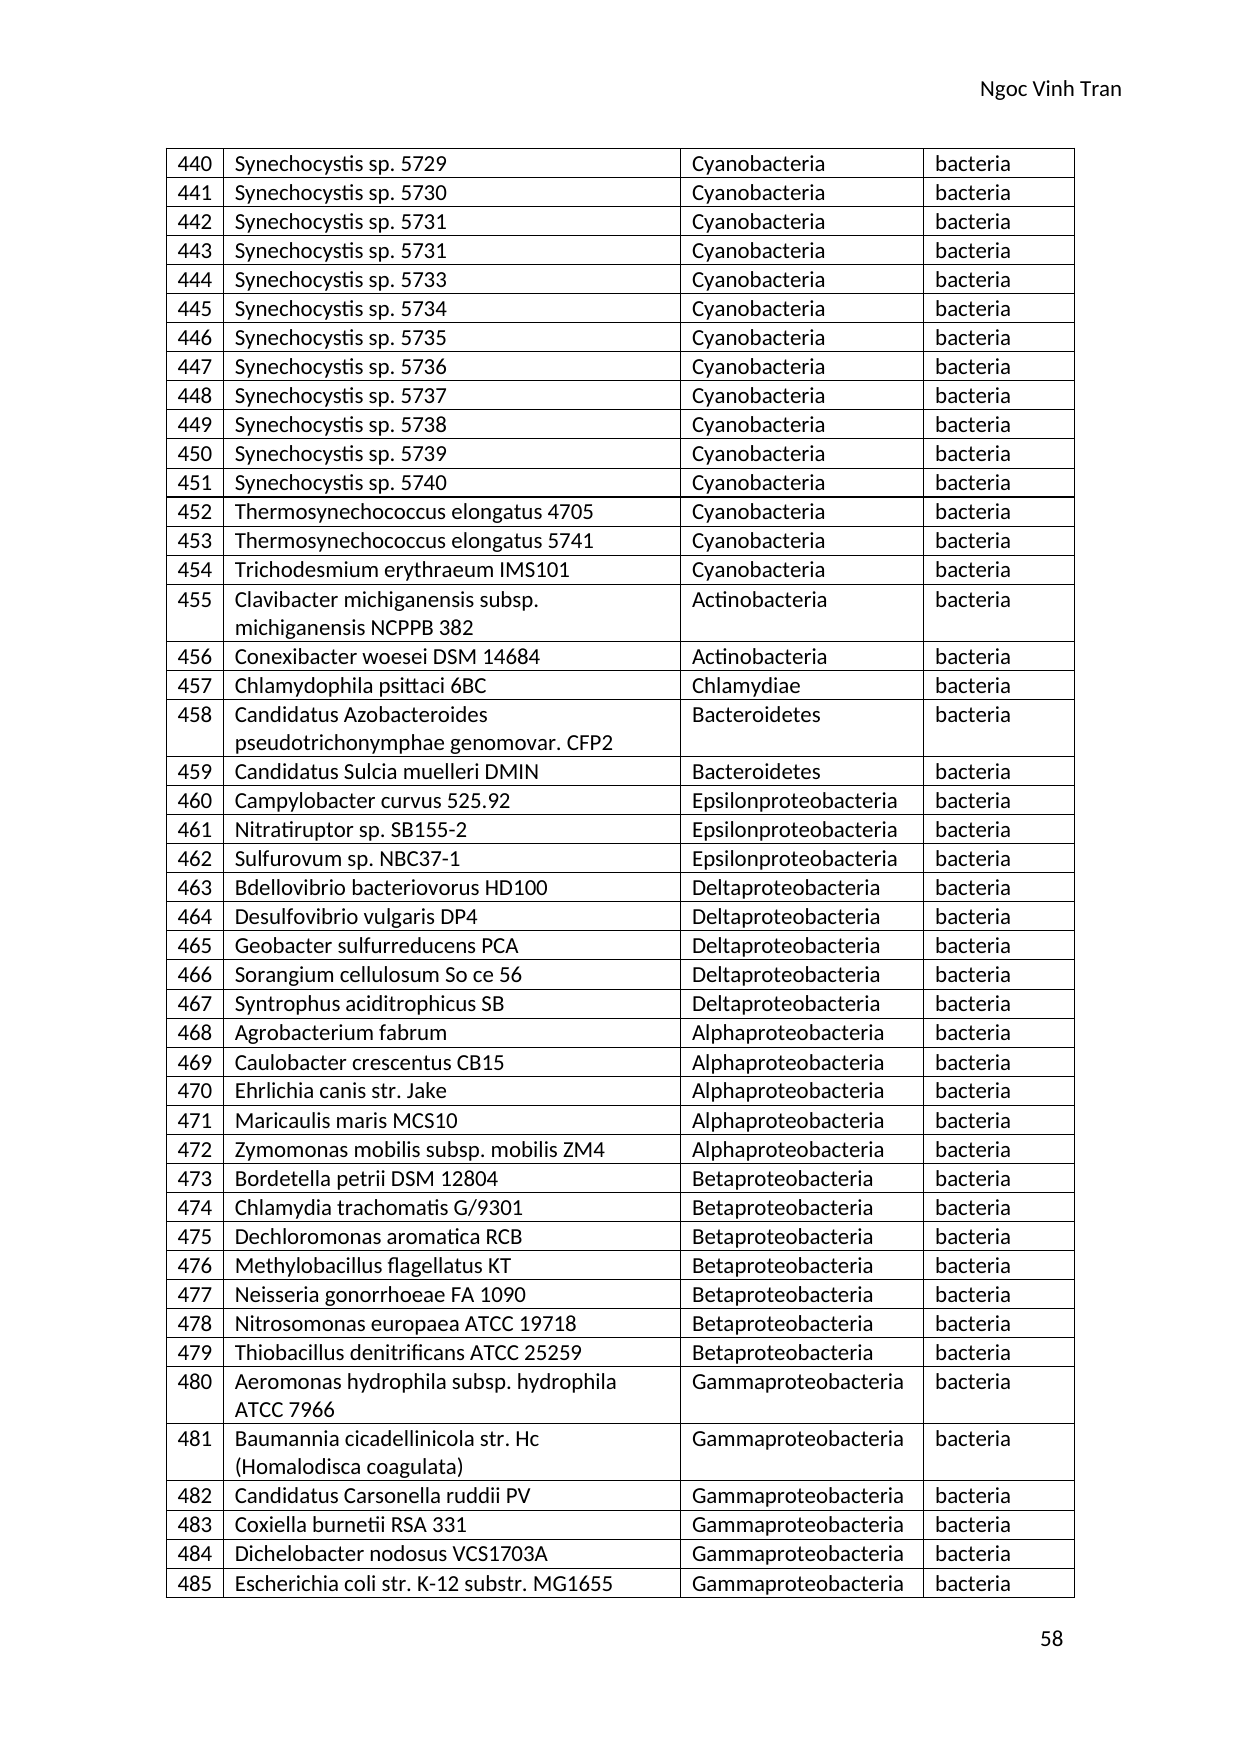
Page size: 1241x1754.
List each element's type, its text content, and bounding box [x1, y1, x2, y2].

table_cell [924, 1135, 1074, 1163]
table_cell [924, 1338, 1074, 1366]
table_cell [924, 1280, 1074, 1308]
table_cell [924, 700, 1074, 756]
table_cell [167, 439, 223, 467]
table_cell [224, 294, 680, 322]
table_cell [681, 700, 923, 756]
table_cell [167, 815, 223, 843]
table_cell 440 [167, 149, 223, 177]
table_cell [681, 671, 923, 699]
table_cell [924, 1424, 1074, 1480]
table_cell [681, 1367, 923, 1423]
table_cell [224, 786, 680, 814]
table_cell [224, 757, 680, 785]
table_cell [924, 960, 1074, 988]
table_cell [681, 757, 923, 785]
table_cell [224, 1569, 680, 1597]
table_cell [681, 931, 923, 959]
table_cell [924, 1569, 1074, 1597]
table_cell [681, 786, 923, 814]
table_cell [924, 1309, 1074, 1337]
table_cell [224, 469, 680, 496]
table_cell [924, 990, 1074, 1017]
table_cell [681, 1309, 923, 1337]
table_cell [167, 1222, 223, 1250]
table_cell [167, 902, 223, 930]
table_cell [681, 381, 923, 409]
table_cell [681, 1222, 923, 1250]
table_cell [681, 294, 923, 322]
table_cell Cyanobacteria [681, 178, 923, 206]
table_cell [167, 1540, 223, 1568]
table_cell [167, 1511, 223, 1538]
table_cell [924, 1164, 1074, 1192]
table_cell Synechocystis sp. 5730 [224, 178, 680, 206]
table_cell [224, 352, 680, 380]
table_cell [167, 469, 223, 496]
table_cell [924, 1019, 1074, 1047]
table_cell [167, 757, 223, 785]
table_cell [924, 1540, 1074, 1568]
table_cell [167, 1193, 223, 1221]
table_cell Cyanobacteria [681, 149, 923, 177]
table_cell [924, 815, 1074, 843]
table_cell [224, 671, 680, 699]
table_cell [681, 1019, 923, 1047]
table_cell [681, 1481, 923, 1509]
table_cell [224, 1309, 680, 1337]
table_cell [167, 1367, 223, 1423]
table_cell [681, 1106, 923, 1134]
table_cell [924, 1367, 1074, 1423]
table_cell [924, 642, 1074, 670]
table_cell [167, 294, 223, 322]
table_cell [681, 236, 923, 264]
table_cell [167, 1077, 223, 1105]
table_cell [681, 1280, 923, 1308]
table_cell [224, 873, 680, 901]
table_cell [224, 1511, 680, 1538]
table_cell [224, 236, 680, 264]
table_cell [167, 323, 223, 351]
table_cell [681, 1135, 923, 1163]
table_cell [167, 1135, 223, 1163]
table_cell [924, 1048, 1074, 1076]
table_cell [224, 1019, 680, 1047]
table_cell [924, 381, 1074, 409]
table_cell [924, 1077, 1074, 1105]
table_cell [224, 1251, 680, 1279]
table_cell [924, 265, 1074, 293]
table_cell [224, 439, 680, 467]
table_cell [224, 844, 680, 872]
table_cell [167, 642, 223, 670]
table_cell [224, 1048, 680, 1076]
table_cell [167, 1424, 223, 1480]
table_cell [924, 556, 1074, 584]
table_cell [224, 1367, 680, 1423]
table_cell 441 [167, 178, 223, 206]
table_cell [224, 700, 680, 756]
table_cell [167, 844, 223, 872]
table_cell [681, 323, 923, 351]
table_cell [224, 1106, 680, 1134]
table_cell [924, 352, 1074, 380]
table_cell bacteria [924, 207, 1074, 235]
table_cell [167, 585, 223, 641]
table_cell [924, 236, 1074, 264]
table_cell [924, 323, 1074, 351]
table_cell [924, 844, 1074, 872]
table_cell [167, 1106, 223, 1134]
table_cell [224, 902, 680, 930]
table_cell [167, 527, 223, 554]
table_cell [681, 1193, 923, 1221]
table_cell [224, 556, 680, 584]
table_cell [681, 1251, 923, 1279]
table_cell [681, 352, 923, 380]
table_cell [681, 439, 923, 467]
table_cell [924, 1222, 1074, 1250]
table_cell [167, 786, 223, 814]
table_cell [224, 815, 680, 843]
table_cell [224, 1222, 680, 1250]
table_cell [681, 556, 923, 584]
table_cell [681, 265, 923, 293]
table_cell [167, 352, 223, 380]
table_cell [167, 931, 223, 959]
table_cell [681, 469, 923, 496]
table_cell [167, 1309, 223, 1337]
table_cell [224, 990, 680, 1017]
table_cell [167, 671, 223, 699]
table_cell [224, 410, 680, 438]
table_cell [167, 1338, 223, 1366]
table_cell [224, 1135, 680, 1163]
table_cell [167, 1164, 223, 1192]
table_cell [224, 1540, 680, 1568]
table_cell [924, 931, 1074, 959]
table_cell bacteria [924, 178, 1074, 206]
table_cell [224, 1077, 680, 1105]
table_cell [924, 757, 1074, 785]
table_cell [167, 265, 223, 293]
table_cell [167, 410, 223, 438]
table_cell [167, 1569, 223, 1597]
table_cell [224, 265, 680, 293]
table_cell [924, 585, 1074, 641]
table_cell bacteria [924, 149, 1074, 177]
table_cell 442 [167, 207, 223, 235]
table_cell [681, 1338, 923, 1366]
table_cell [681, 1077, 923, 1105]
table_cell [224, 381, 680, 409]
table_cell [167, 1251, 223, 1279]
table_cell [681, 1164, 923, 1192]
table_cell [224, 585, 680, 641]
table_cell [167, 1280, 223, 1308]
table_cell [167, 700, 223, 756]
table_cell Synechocystis sp. 5729 [224, 149, 680, 177]
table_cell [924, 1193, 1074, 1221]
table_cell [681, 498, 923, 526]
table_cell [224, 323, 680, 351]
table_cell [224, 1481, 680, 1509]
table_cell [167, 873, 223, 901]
table_cell Cyanobacteria [681, 207, 923, 235]
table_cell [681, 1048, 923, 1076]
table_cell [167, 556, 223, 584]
table_cell Synechocystis sp. 5731 [224, 207, 680, 235]
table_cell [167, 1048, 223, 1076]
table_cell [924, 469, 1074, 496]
table_cell 443 [167, 236, 223, 264]
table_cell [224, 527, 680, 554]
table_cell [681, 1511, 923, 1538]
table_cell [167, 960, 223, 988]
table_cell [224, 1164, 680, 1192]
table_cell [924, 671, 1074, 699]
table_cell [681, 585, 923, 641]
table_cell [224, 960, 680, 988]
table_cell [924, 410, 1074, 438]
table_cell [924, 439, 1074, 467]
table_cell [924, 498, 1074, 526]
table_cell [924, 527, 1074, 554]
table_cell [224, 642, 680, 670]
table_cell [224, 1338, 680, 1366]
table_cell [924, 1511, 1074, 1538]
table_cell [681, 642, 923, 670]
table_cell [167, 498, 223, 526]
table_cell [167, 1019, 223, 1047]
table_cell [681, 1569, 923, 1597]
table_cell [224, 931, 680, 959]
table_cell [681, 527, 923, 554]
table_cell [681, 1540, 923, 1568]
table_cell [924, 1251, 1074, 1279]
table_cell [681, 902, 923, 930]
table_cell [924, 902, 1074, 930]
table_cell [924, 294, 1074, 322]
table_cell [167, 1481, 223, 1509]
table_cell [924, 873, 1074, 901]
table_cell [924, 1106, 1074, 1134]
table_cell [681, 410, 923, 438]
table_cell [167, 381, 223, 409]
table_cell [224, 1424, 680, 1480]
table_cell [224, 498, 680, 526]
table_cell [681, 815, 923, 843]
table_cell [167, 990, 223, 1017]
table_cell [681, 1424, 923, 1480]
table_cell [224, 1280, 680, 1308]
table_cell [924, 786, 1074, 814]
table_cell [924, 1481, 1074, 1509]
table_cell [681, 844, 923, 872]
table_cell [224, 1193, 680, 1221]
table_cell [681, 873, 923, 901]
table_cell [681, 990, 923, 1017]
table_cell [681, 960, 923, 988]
